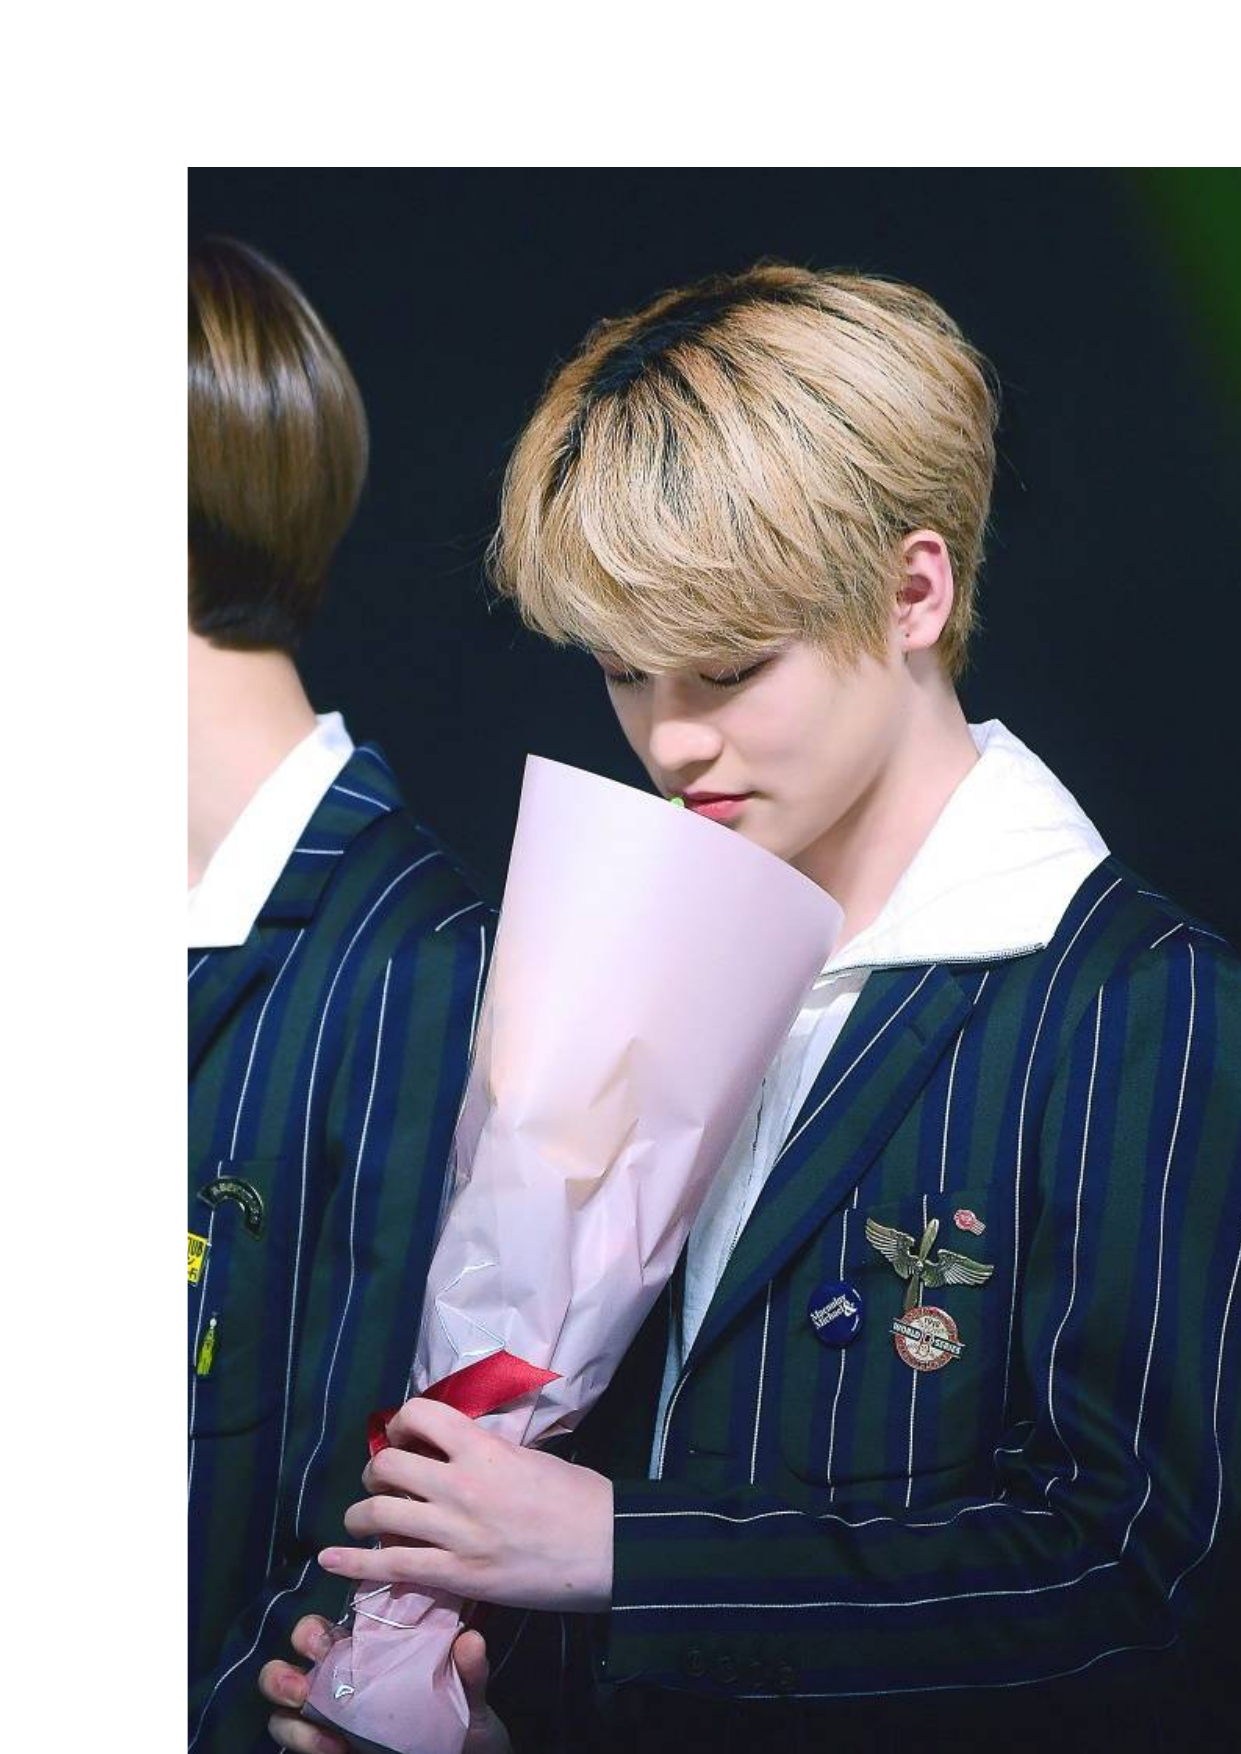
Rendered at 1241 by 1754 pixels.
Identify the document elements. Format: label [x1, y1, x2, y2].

picture [187, 167, 1241, 1754]
